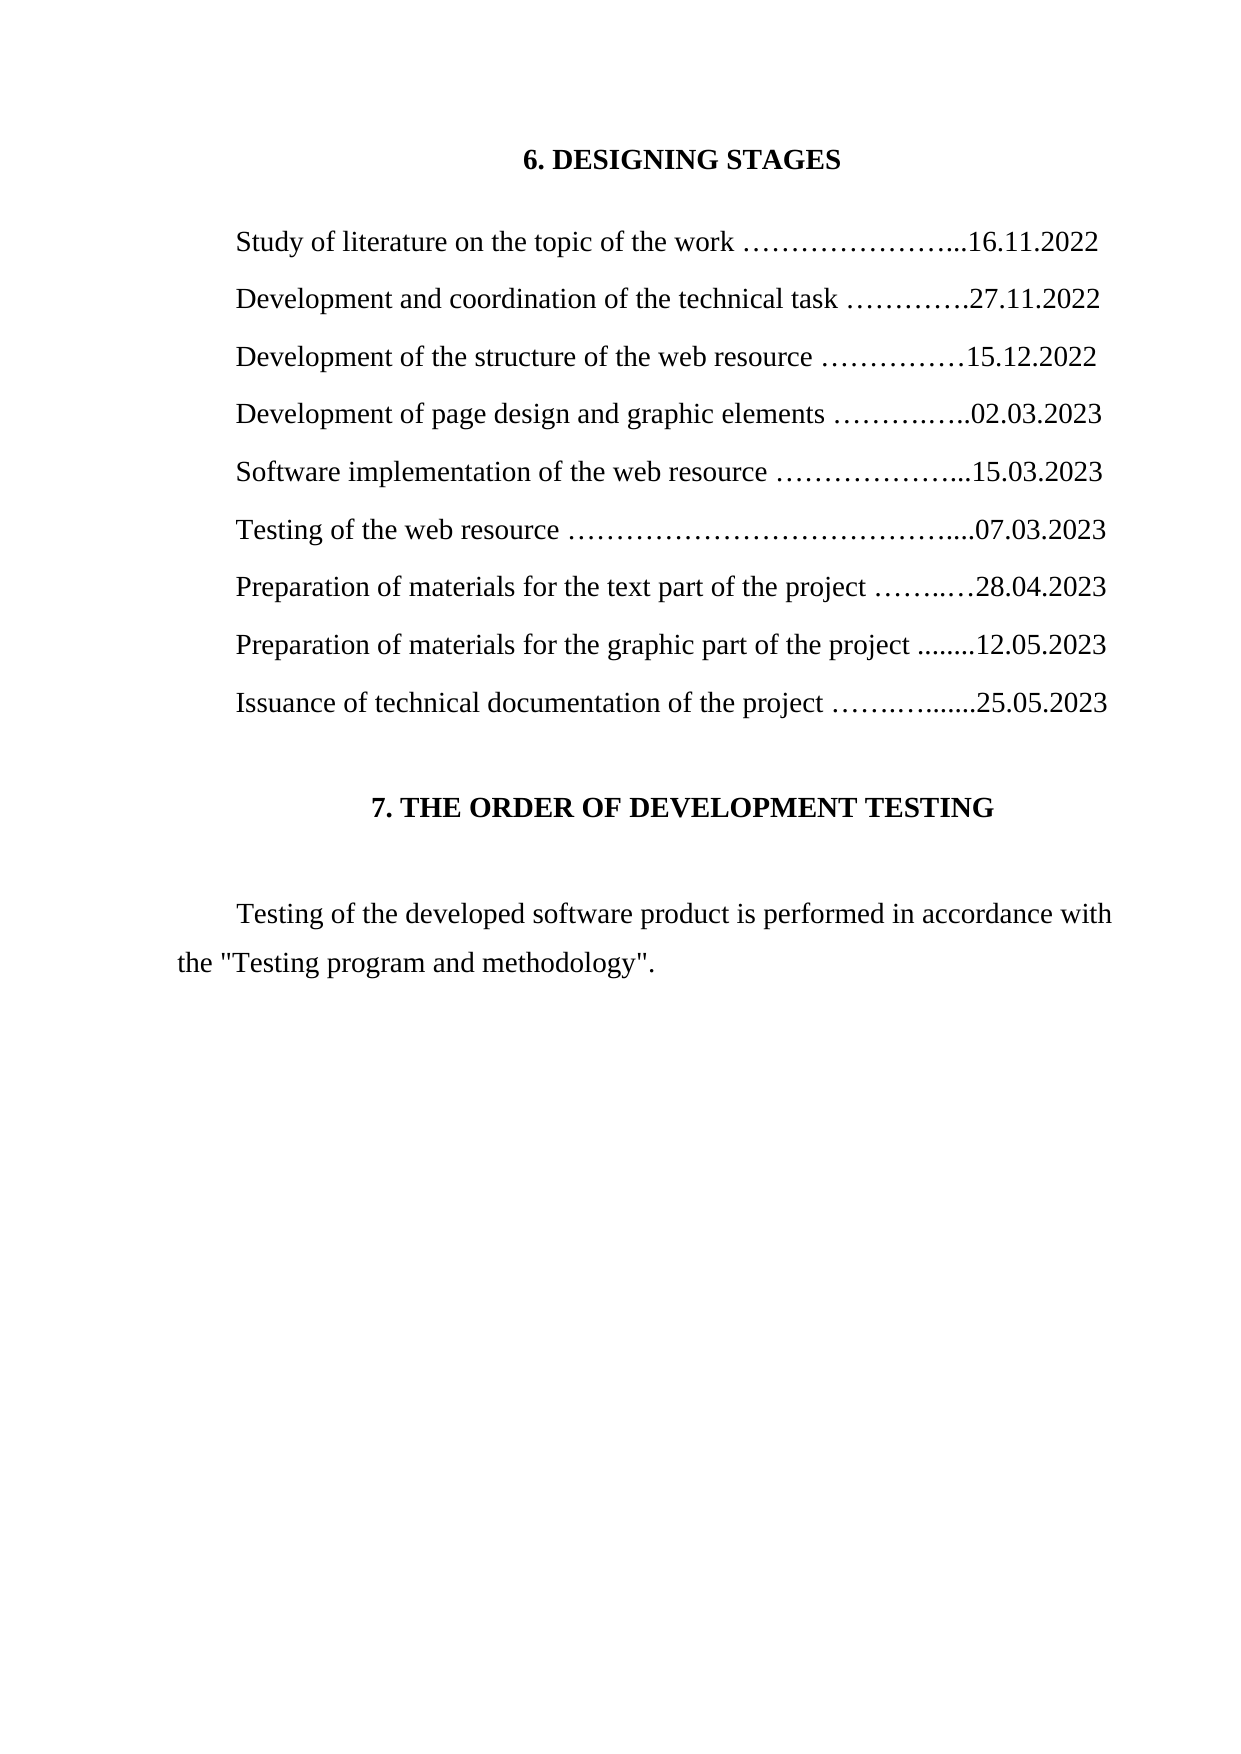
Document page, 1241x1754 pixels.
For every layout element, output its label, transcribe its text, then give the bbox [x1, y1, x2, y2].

text Preparation of materials for the graphic part of the project ........12.05.2023 [235, 627, 1152, 661]
text Development and coordination of the technical task ………….27.11.2022 [235, 281, 1152, 315]
text 6. DESIGNING STAGES [523, 142, 1152, 176]
text Development of page design and graphic elements ……….…..02.03.2023 [235, 397, 1152, 430]
text Software implementation of the web resource ………………...15.03.2023 [235, 454, 1152, 488]
text 7. THE ORDER OF DEVELOPMENT TESTING [371, 790, 1152, 824]
text Testing of the web resource …………………………………....07.03.2023 [235, 512, 1152, 545]
text Issuance of technical documentation of the project …….….......25.05.2023 [235, 685, 1152, 718]
text Study of literature on the topic of the work …………………...16.11.2022 [235, 224, 1152, 257]
text Testing of the developed software product is performed in accordance with the "Testing program and methodology". [177, 896, 1152, 978]
text Development of the structure of the web resource ……………15.12.2022 [235, 339, 1152, 373]
text Preparation of materials for the text part of the project ……..…28.04.2023 [235, 569, 1152, 603]
